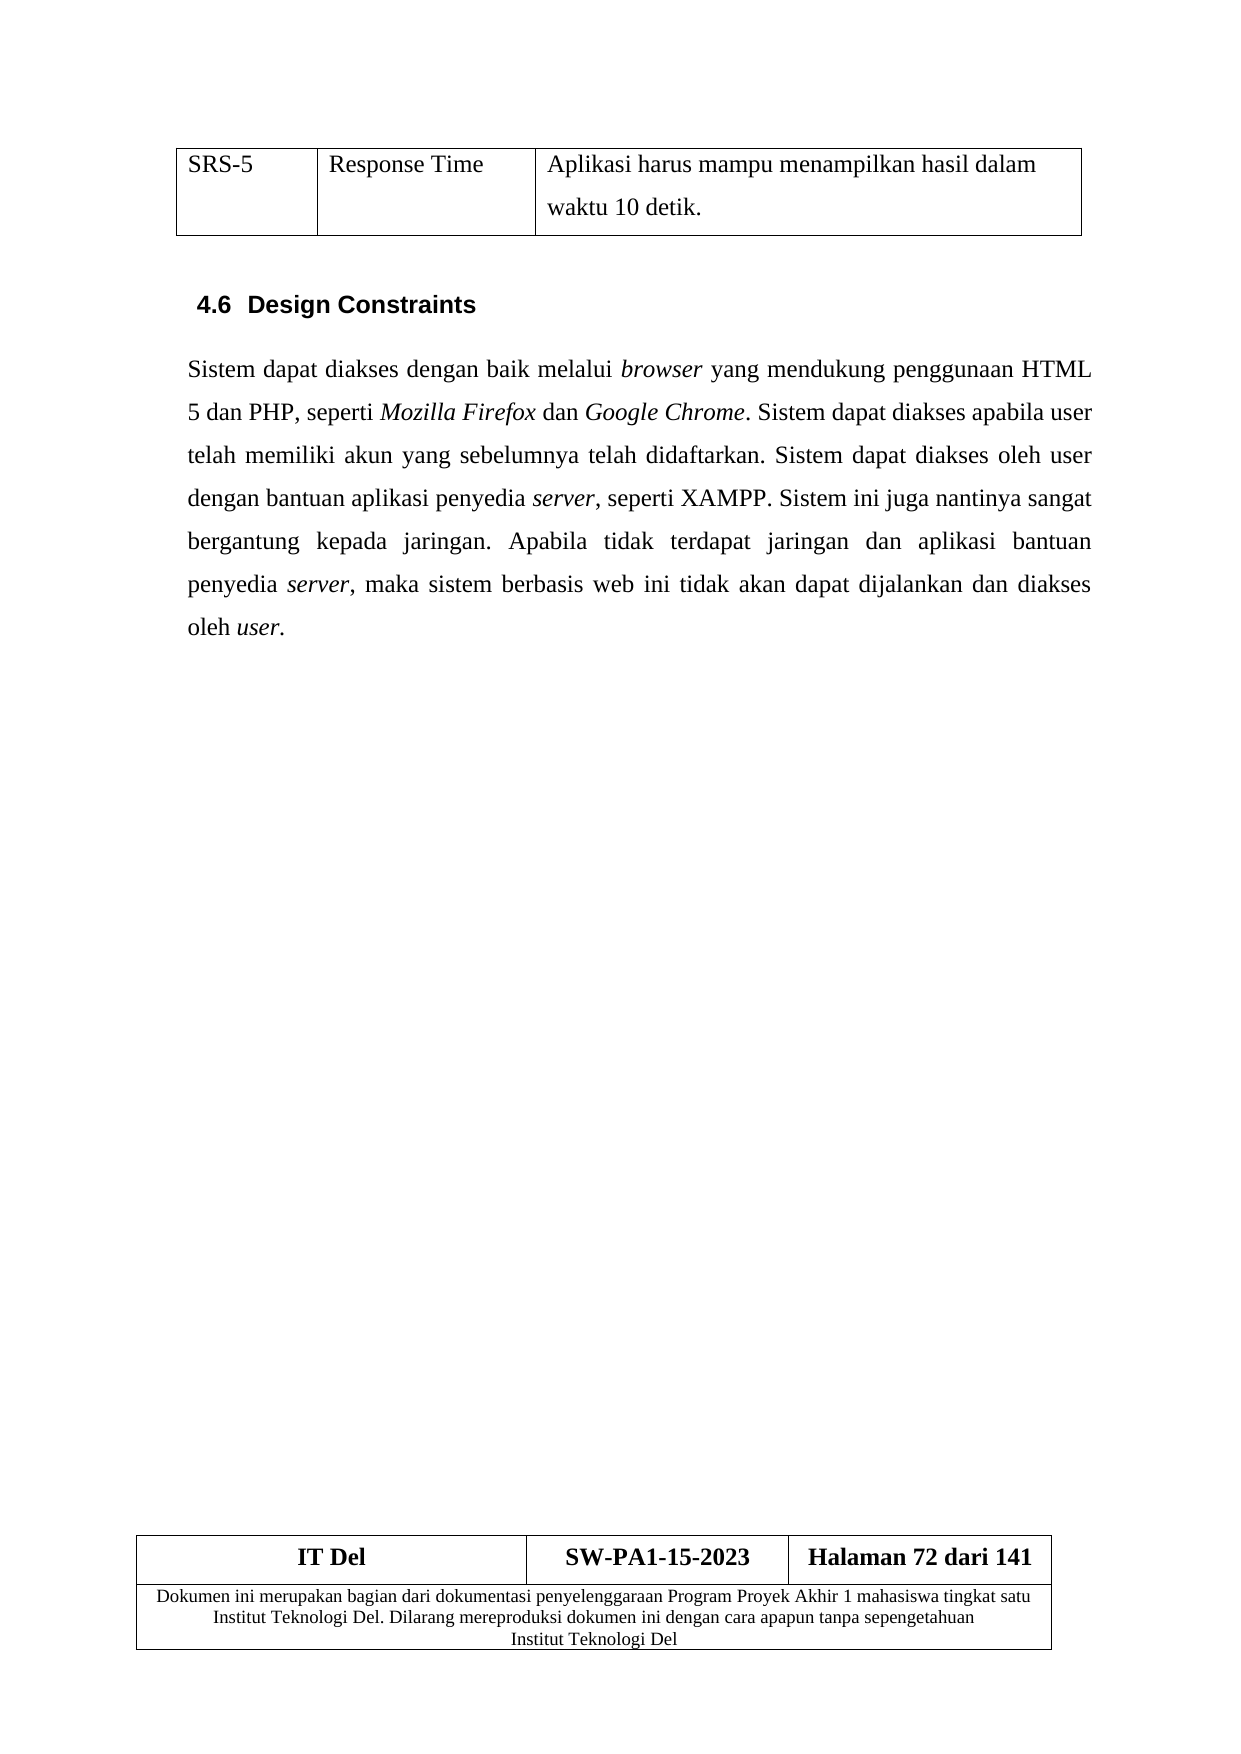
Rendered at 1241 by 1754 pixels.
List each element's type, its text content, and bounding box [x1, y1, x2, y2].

text Sistem dapat diakses dengan baik melalui browser yang mendukung penggunaan HTML 5 dan PHP, seperti Mozilla Firefox dan Google Chrome. Sistem dapat diakses apabila user telah memiliki akun yang sebelumnya telah didaftarkan. Sistem dapat diakses oleh user dengan bantuan aplikasi penyedia server, seperti XAMPP. Sistem ini juga nantinya sangat bergantung kepada jaringan. Apabila tidak terdapat jaringan dan aplikasi bantuan penyedia server, maka sistem berbasis web ini tidak akan dapat dijalankan dan diakses oleh user. [187, 354, 1092, 641]
table_cell SRS-5 [177, 149, 317, 235]
subtitle Design Constraints [197, 290, 1092, 319]
table_cell Response Time [318, 149, 535, 235]
table_cell Aplikasi harus mampu menampilkan hasil dalam waktu 10 detik. [536, 149, 1081, 235]
